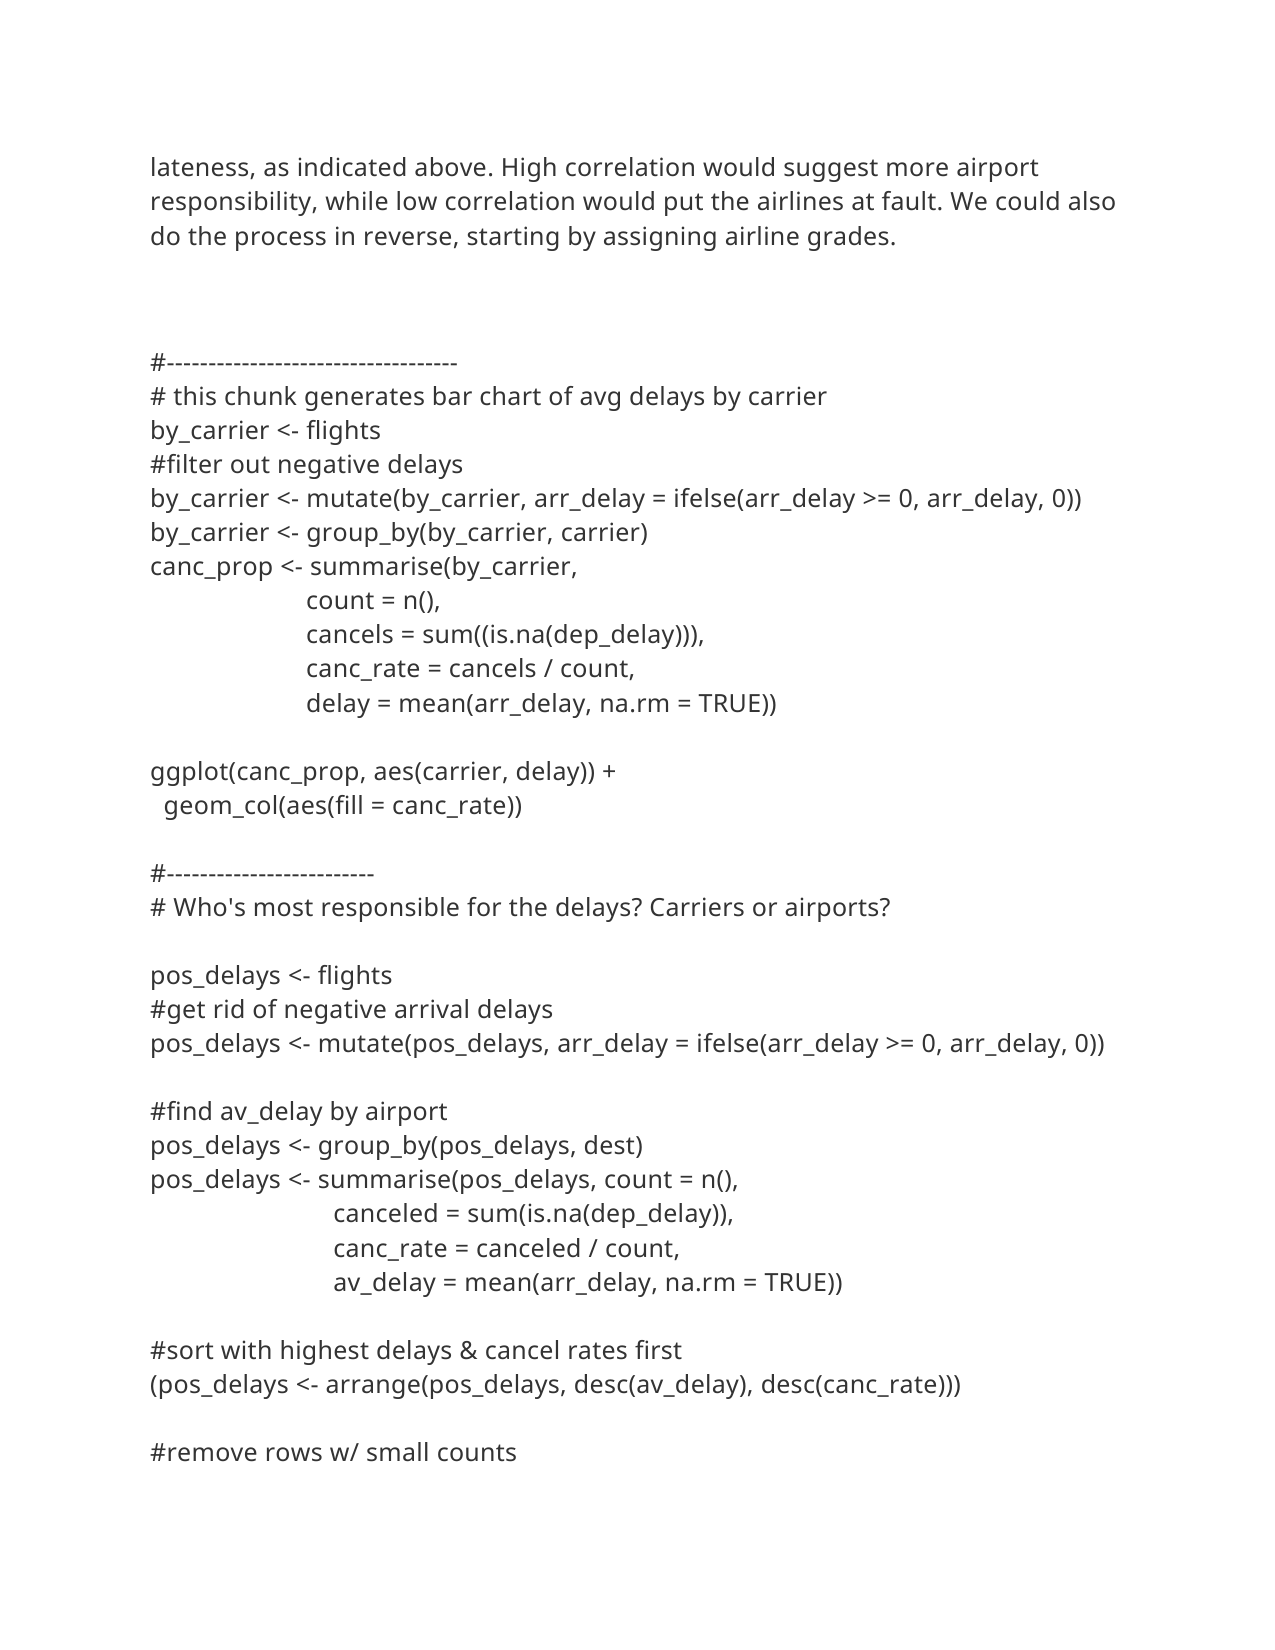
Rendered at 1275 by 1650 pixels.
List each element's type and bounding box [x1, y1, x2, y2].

text [150, 344, 1125, 1469]
text [150, 150, 1125, 252]
